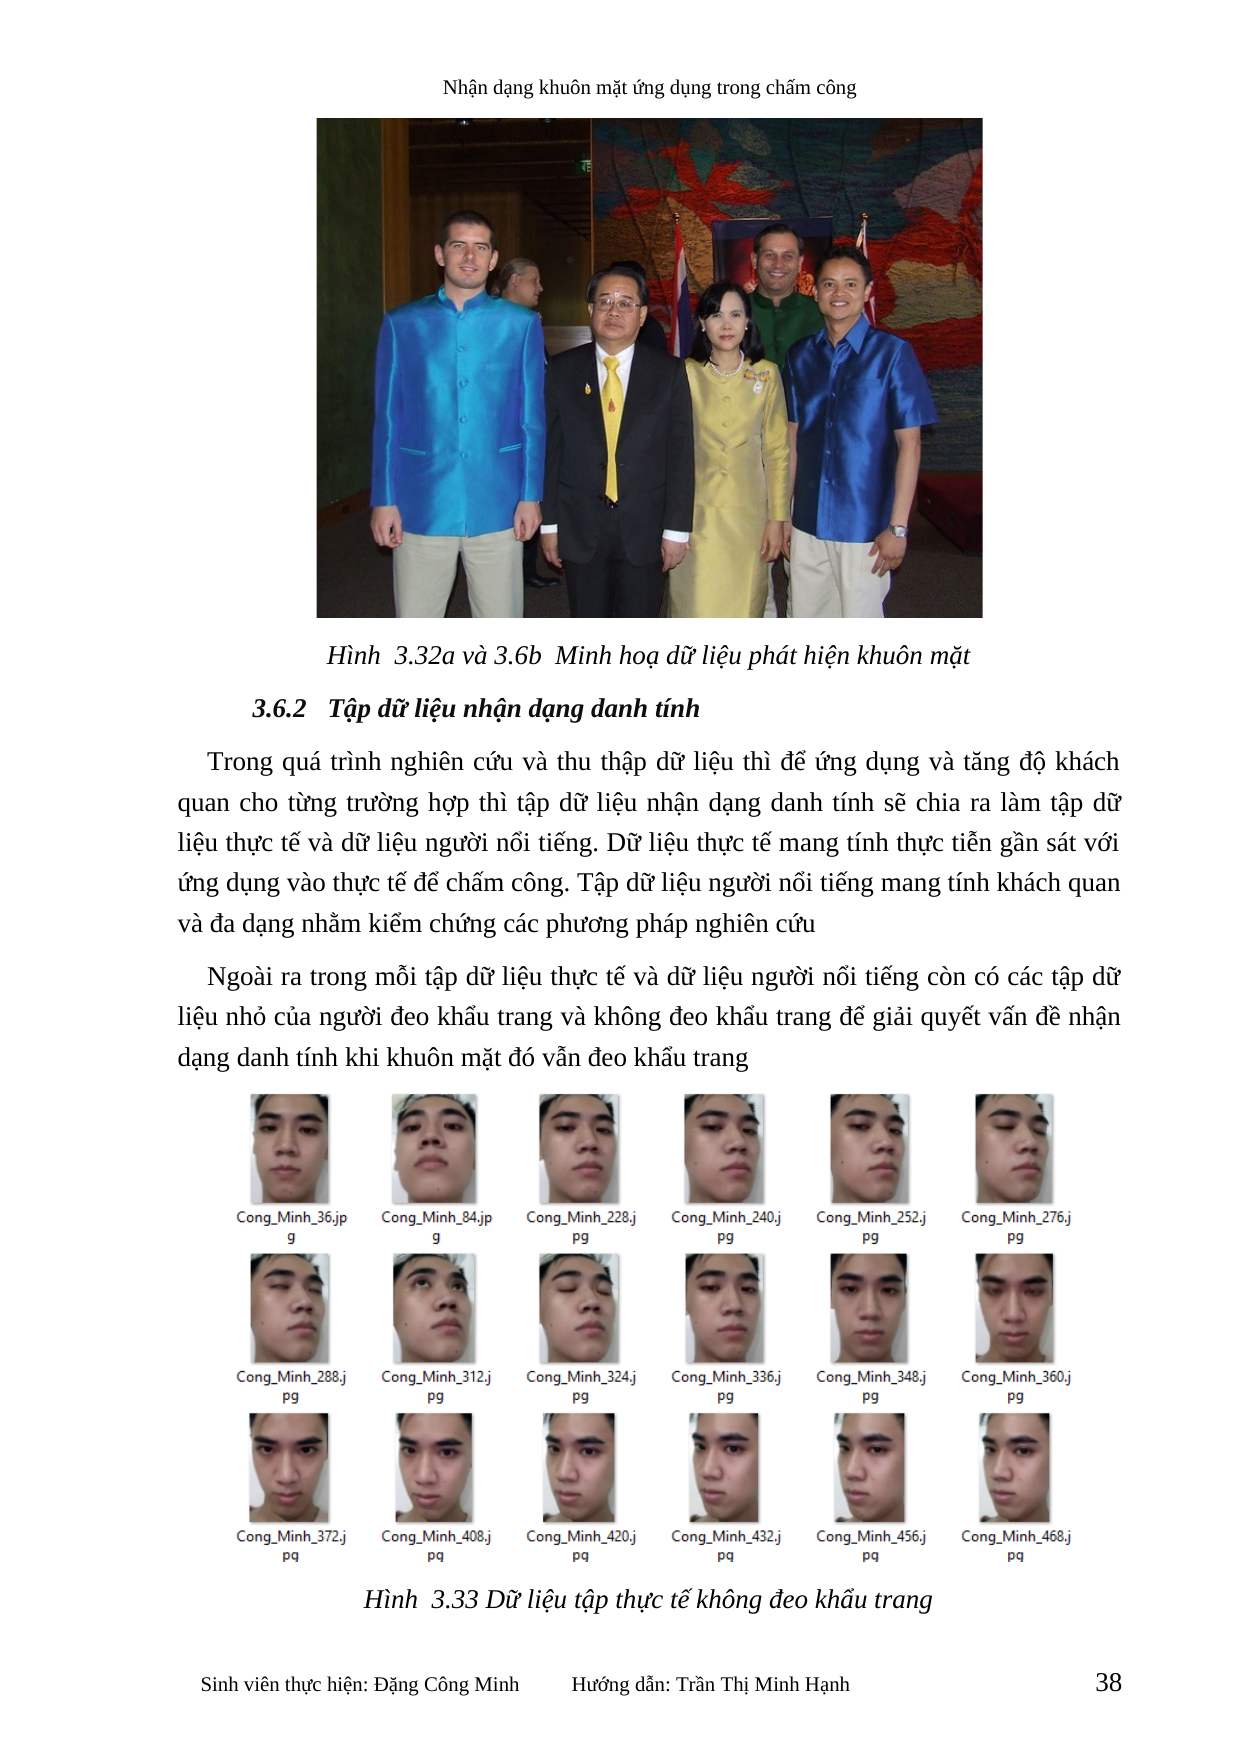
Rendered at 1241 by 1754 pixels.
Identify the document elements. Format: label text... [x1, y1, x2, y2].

picture [316, 118, 983, 618]
text Ngoài ra trong mỗi tập dữ liệu thực tế và dữ liệu người nổi tiếng còn có các tập dữ liệu nhỏ của người đeo khẩu trang và không đeo khẩu trang để giải quyết vấn đề nhận dạng danh tính khi khuôn mặt đó vẫn đeo khẩu trang [177, 960, 1122, 1072]
subtitle Tập dữ liệu nhận dạng danh tính [252, 692, 1122, 723]
text Trong quá trình nghiên cứu và thu thập dữ liệu thì để ứng dụng và tăng độ khách quan cho từng trường hợp thì tập dữ liệu nhận dạng danh tính sẽ chia ra làm tập dữ liệu thực tế và dữ liệu người nổi tiếng. Dữ liệu thực tế mang tính thực tiễn gần sát với ứng dụng vào thực tế để chấm công. Tập dữ liệu người nổi tiếng mang tính khách quan và đa dạng nhằm kiểm chứng các phương pháp nghiên cứu [177, 745, 1122, 938]
picture [223, 1093, 1076, 1562]
